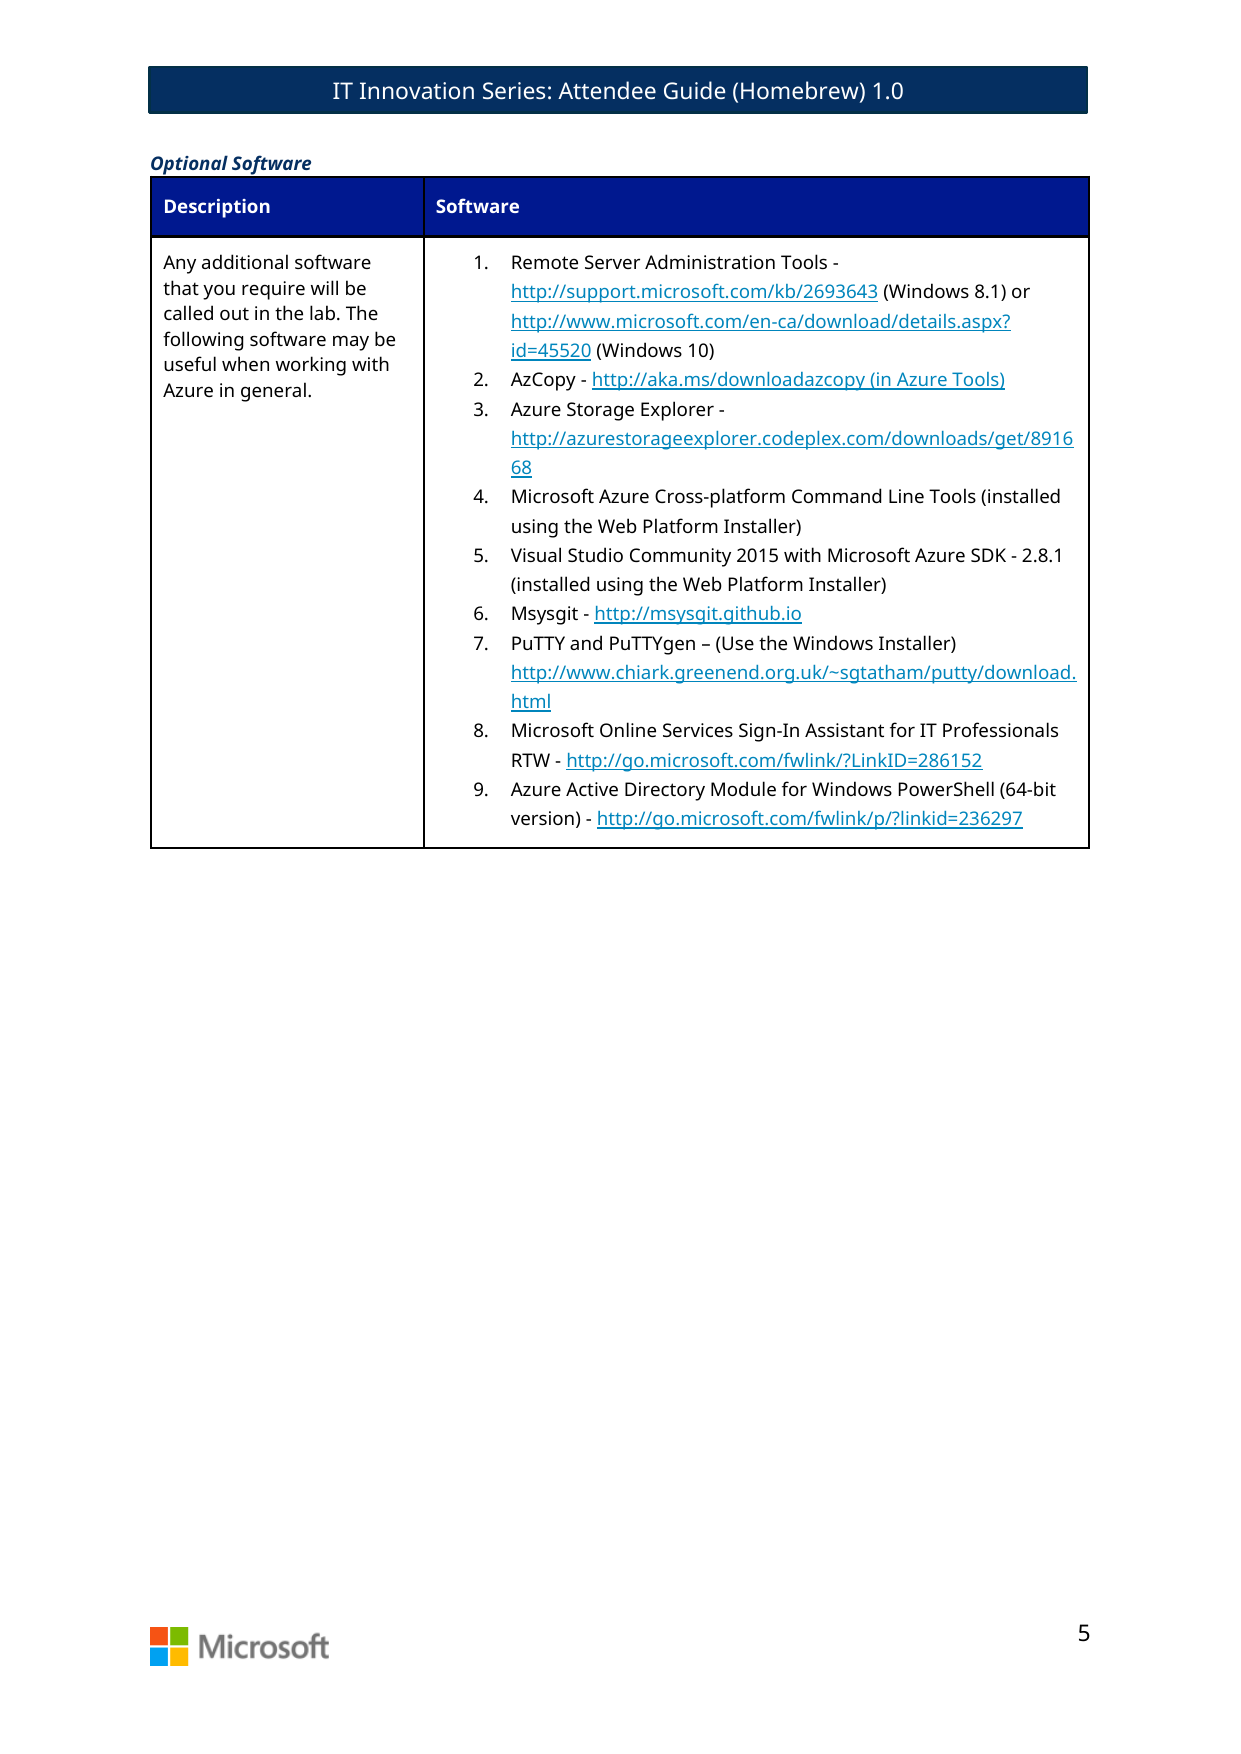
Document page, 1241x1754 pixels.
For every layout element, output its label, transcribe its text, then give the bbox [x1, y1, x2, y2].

subtitle Optional Software [150, 150, 1090, 176]
picture [150, 1627, 330, 1666]
table_cell Remote Server Administration Tools - http://support.microsoft.com/kb/2693643 (Windows 8.1) or http://www.microsoft.com/en-ca/download/details.aspx?id=45520 (Windows 10) AzCopy - http://aka.ms/downloadazcopy (in Azure Tools) Azure Storage Explorer - http://azurestorageexplorer.codeplex.com/downloads/get/891668 Microsoft Azure Cross-platform Command Line Tools (installed using the Web Platform Installer) Visual Studio Community 2015 with Microsoft Azure SDK - 2.8.1 (installed using the Web Platform Installer) Msysgit - http://msysgit.github.io PuTTY and PuTTYgen – (Use the Windows Installer) http://www.chiark.greenend.org.uk/~sgtatham/putty/download.html Microsoft Online Services Sign-In Assistant for IT Professionals RTW - http://go.microsoft.com/fwlink/?LinkID=286152 Azure Active Directory Module for Windows PowerShell (64-bit version) - http://go.microsoft.com/fwlink/p/?linkid=236297 [425, 238, 1088, 847]
table_cell Any additional software that you require will be called out in the lab. The following software may be useful when working with Azure in general. [152, 238, 423, 847]
table_header Description [152, 178, 423, 235]
table_header Software [425, 178, 1088, 235]
